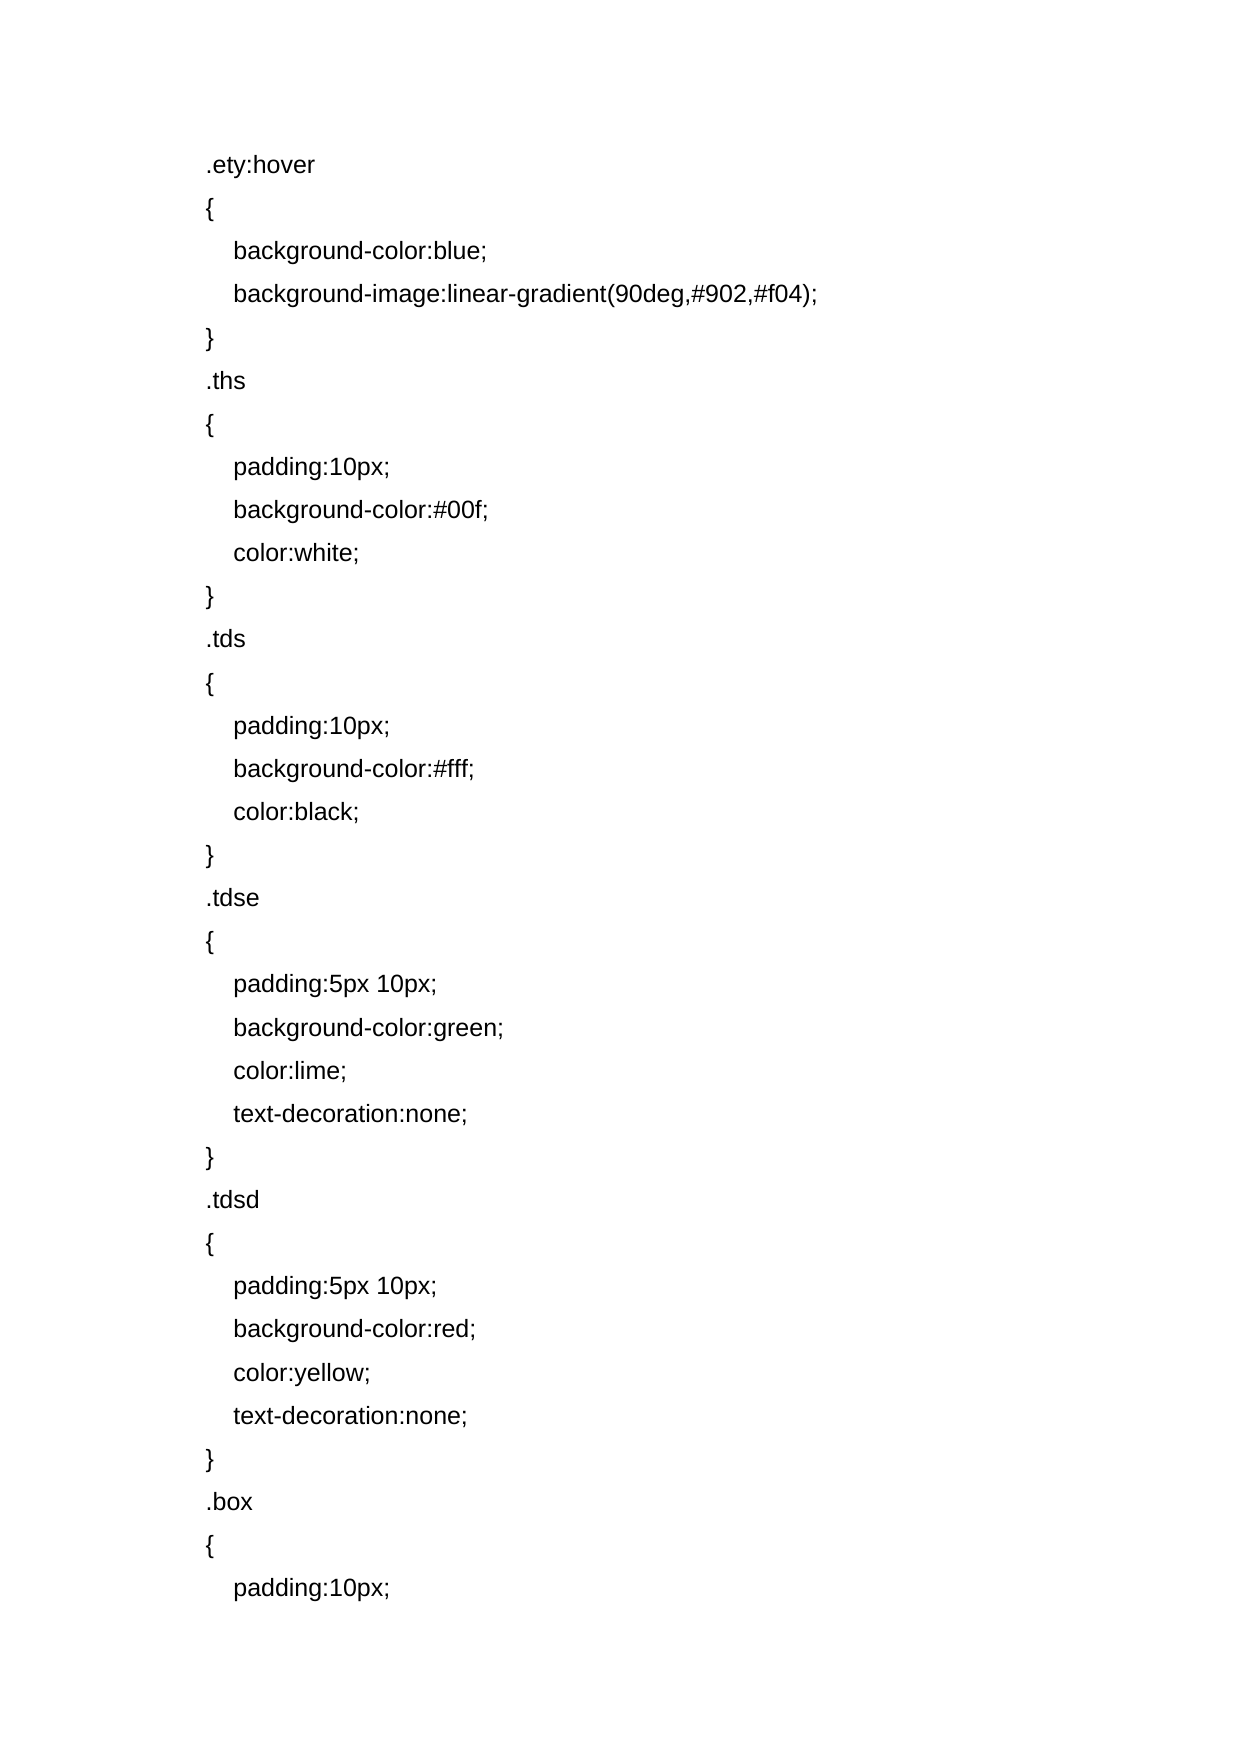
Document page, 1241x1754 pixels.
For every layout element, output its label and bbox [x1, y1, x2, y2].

text [150, 150, 1090, 1602]
